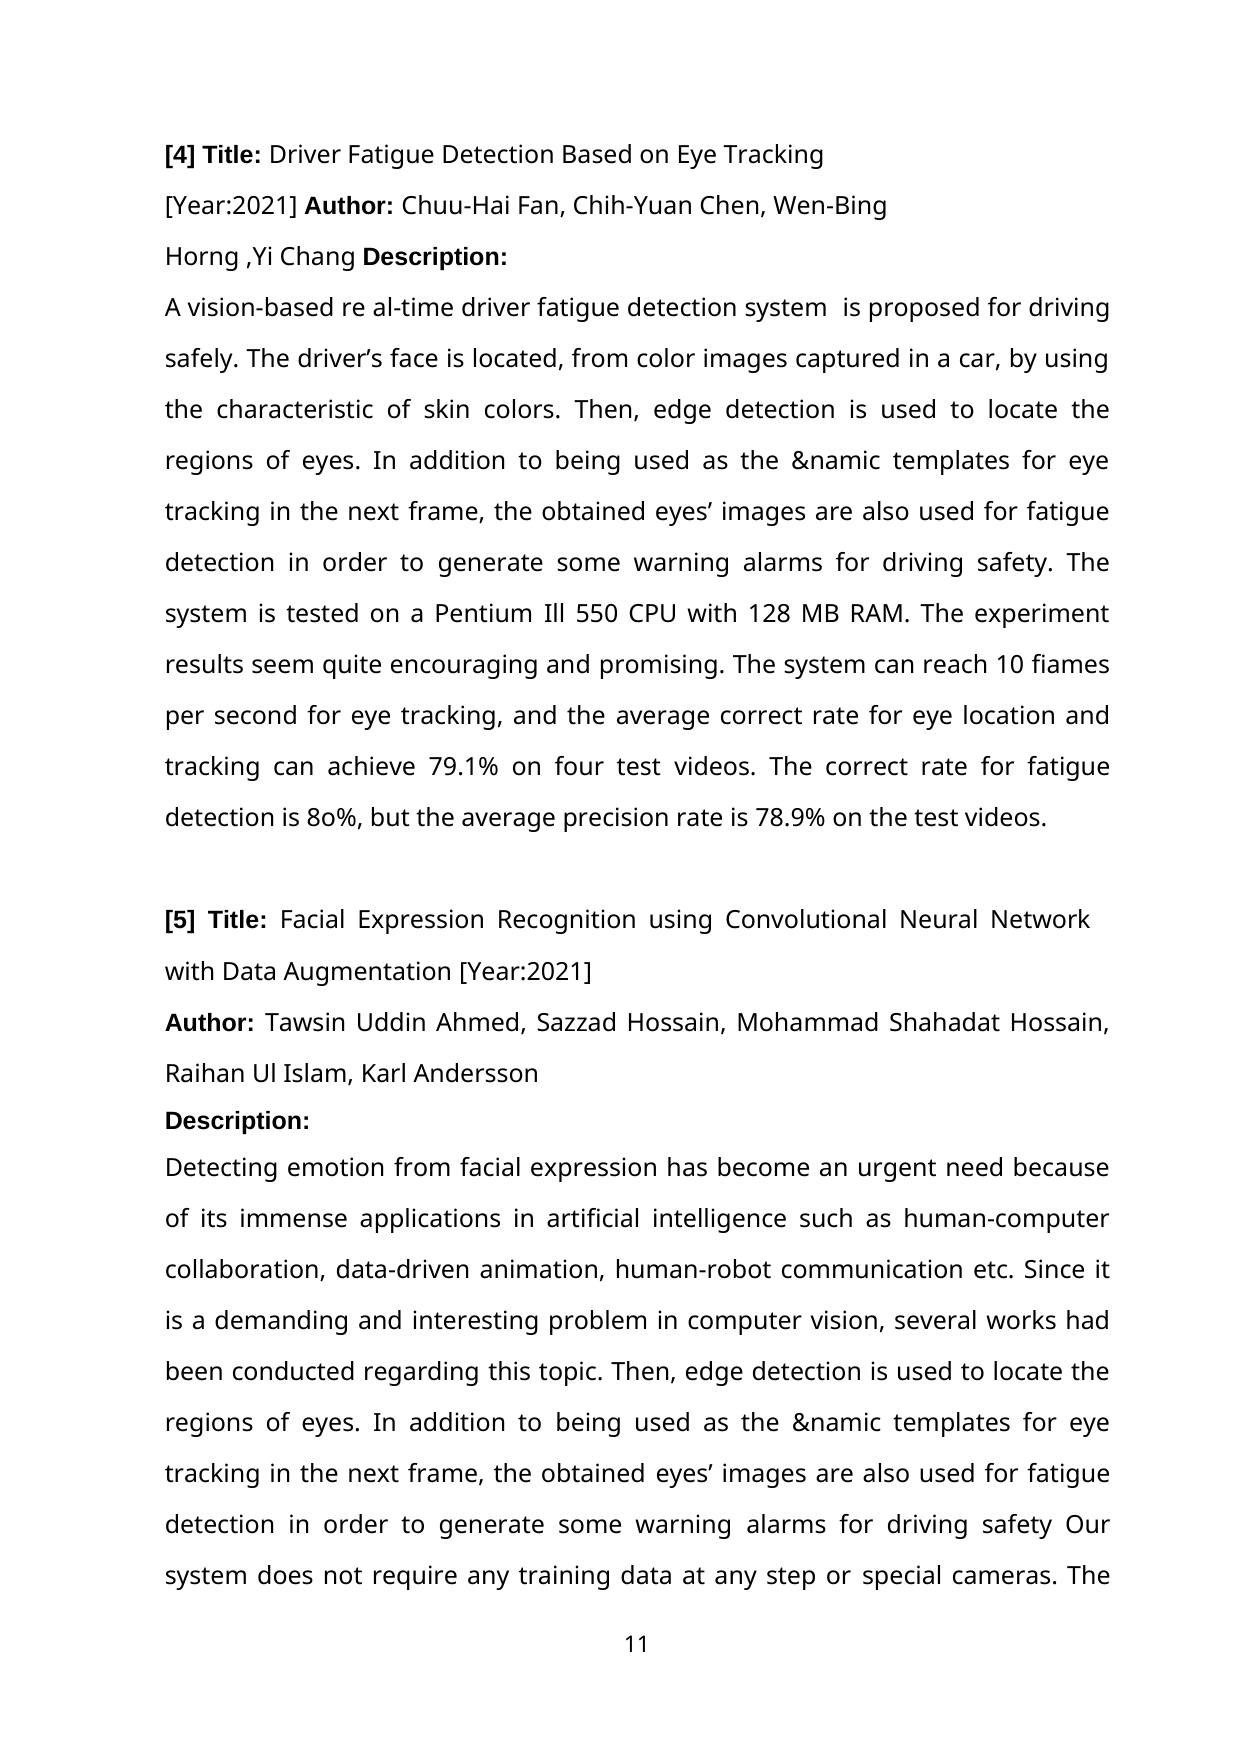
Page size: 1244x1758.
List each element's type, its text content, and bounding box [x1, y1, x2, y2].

list Title: Driver Fatigue Detection Based on Eye Tracking [Year:2021] Author: Chuu-Hai Fan, Chih-Yuan Chen, Wen-Bing Horng ,Yi Chang Description: [164, 137, 942, 273]
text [164, 1150, 1111, 1592]
text Author: Tawsin Uddin Ahmed, Sazzad Hossain, Mohammad Shahadat Hossain, Raihan Ul Islam, Karl Andersson [164, 1004, 1111, 1090]
list Title: Facial Expression Recognition using Convolutional Neural Network with Data Augmentation [Year:2021] [164, 902, 1111, 987]
subtitle Description: [164, 1107, 1181, 1135]
text A vision-based re al-time driver fatigue detection system is proposed for driving safely. The driver’s face is located, from color images captured in a car, by using the characteristic of skin colors. Then, edge detection is used to locate the regions of eyes. In addition to being used as the &namic templates for eye tracking in the next frame, the obtained eyes’ images are also used for fatigue detection in order to generate some warning alarms for driving safety. The system is tested on a Pentium Ill 550 CPU with 128 MB RAM. The experiment results seem quite encouraging and promising. The system can reach 10 fiames per second for eye tracking, and the average correct rate for eye location and tracking can achieve 79.1% on four test videos. The correct rate for fatigue detection is 8o%, but the average precision rate is 78.9% on the test videos. [164, 290, 1111, 834]
